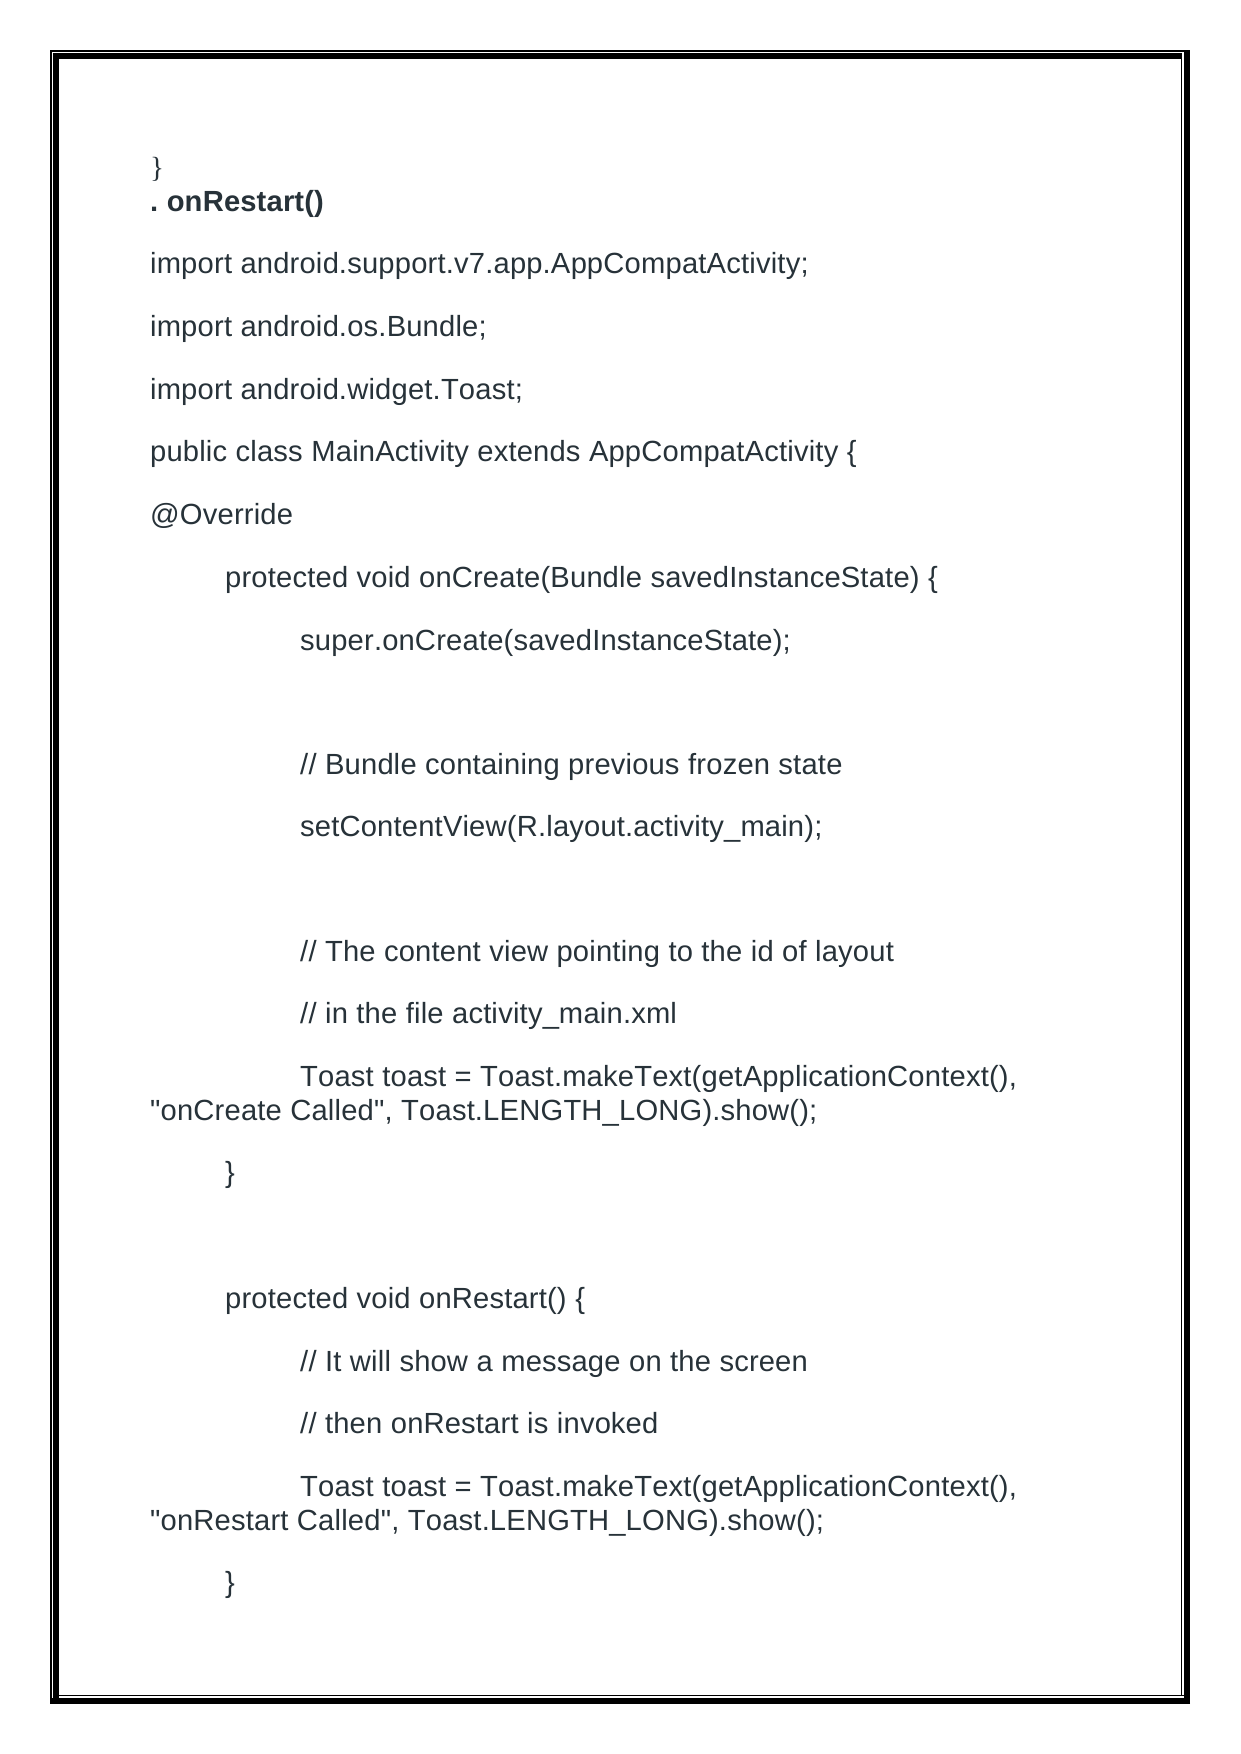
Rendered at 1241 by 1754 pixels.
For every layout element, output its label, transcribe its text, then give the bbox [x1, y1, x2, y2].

subtitle Toast toast = Toast.makeText(getApplicationContext(), "onRestart Called", Toast.LENGTH_LONG).show(); [150, 1469, 1090, 1536]
subtitle protected void onCreate(Bundle savedInstanceState) { [150, 560, 1090, 593]
subtitle import android.os.Bundle; [150, 309, 1090, 342]
subtitle super.onCreate(savedInstanceState); [150, 622, 1090, 656]
subtitle // in the file activity_main.xml [150, 996, 1090, 1030]
subtitle import android.widget.Toast; [150, 372, 1090, 405]
subtitle // The content view pointing to the id of layout [150, 934, 1090, 967]
subtitle // It will show a message on the screen [150, 1343, 1090, 1377]
subtitle // then onRestart is invoked [150, 1406, 1090, 1440]
subtitle } [150, 1565, 1090, 1599]
subtitle // Bundle containing previous frozen state [150, 747, 1090, 780]
subtitle setContentView(R.layout.activity_main); [150, 809, 1090, 843]
subtitle . onRestart() [150, 183, 1090, 217]
subtitle Toast toast = Toast.makeText(getApplicationContext(), "onCreate Called", Toast.LENGTH_LONG).show(); [150, 1059, 1090, 1126]
text } [150, 150, 1090, 183]
subtitle import android.support.v7.app.AppCompatActivity; [150, 246, 1090, 280]
subtitle public class MainActivity extends AppCompatActivity { [150, 434, 1090, 468]
subtitle protected void onRestart() { [150, 1281, 1090, 1314]
subtitle @Override [150, 497, 1090, 531]
subtitle } [150, 1155, 1090, 1189]
